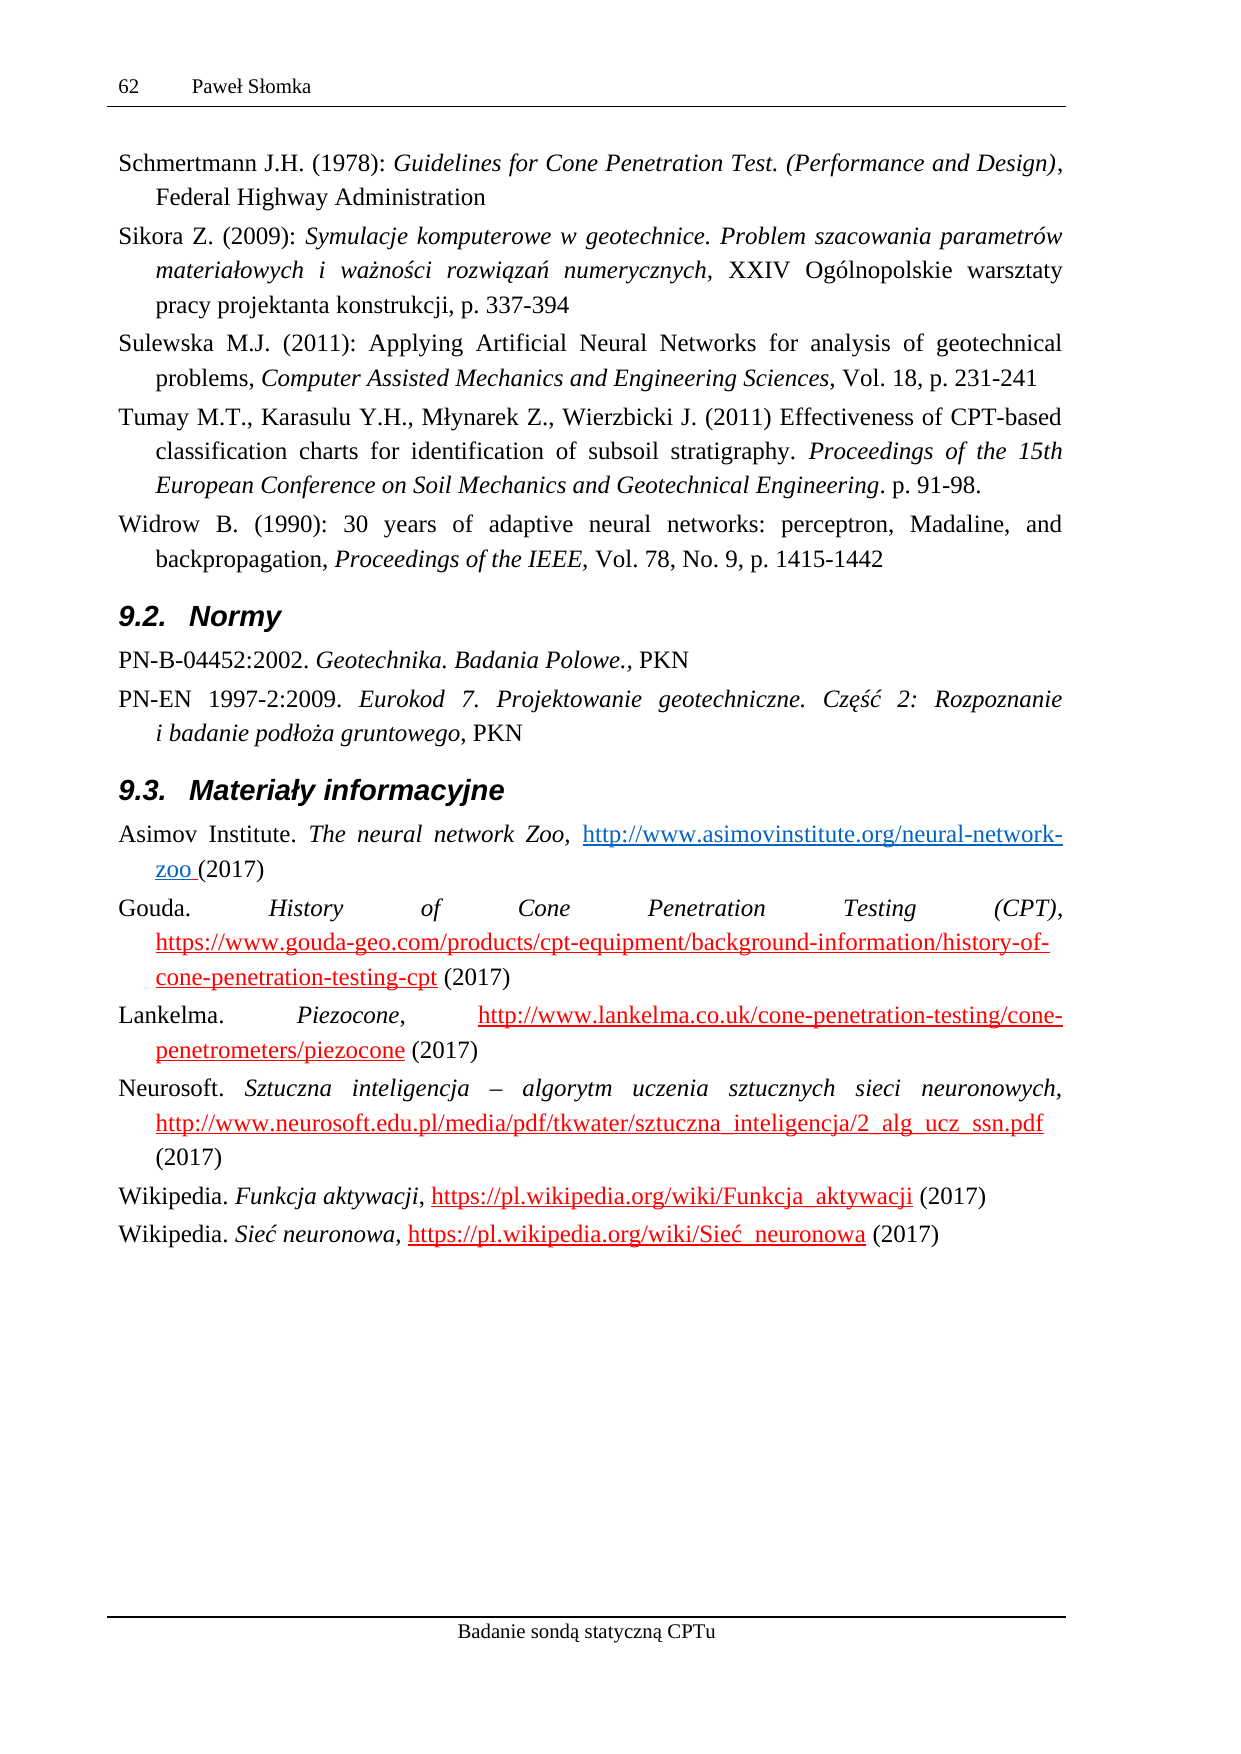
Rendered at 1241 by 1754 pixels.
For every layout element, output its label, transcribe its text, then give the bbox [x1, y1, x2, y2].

text PN-EN 1997-2:2009. Eurokod 7. Projektowanie geotechniczne. Część 2: Rozpoznanie i badanie podłoża gruntowego, PKN [118, 684, 1063, 747]
text Sikora Z. (2009): Symulacje komputerowe w geotechnice. Problem szacowania parametrów materiałowych i ważności rozwiązań numerycznych, XXIV Ogólnopolskie warsztaty pracy projektanta konstrukcji, p. 337-394 [118, 221, 1063, 318]
text Wikipedia. Sieć neuronowa, https://pl.wikipedia.org/wiki/Sieć_neuronowa (2017) [118, 1219, 1063, 1248]
text Wikipedia. Funkcja aktywacji, https://pl.wikipedia.org/wiki/Funkcja_aktywacji (2017) [118, 1181, 1063, 1210]
text Neurosoft. Sztuczna inteligencja – algorytm uczenia sztucznych sieci neuronowych, http://www.neurosoft.edu.pl/media/pdf/tkwater/sztuczna_inteligencja/2_alg_ucz_ssn.pdf (2017) [118, 1073, 1063, 1171]
text Lankelma. Piezocone, http://www.lankelma.co.uk/cone-penetration-testing/cone-penetrometers/piezocone (2017) [118, 1000, 1063, 1063]
text Sulewska M.J. (2011): Applying Artificial Neural Networks for analysis of geotechnical problems, Computer Assisted Mechanics and Engineering Sciences, Vol. 18, p. 231-241 [118, 328, 1063, 392]
subtitle Materiały informacyjne [118, 773, 1063, 807]
text Widrow B. (1990): 30 years of adaptive neural networks: perceptron, Madaline, and backpropagation, Proceedings of the IEEE, Vol. 78, No. 9, p. 1415-1442 [118, 509, 1063, 572]
text Schmertmann J.H. (1978): Guidelines for Cone Penetration Test. (Performance and Design), Federal Highway Administration [118, 148, 1063, 211]
text PN-B-04452:2002. Geotechnika. Badania Polowe., PKN [118, 645, 1063, 674]
text Tumay M.T., Karasulu Y.H., Młynarek Z., Wierzbicki J. (2011) Effectiveness of CPT-based classification charts for identification of subsoil stratigraphy. Proceedings of the 15th European Conference on Soil Mechanics and Geotechnical Engineering. p. 91-98. [118, 402, 1063, 499]
text Asimov Institute. The neural network Zoo, http://www.asimovinstitute.org/neural-network-zoo (2017) [118, 819, 1063, 883]
text Gouda. History of Cone Penetration Testing (CPT), https://www.gouda-geo.com/products/cpt-equipment/background-information/history-of-cone-penetration-testing-cpt (2017) [118, 893, 1063, 990]
subtitle Normy [118, 599, 1063, 632]
